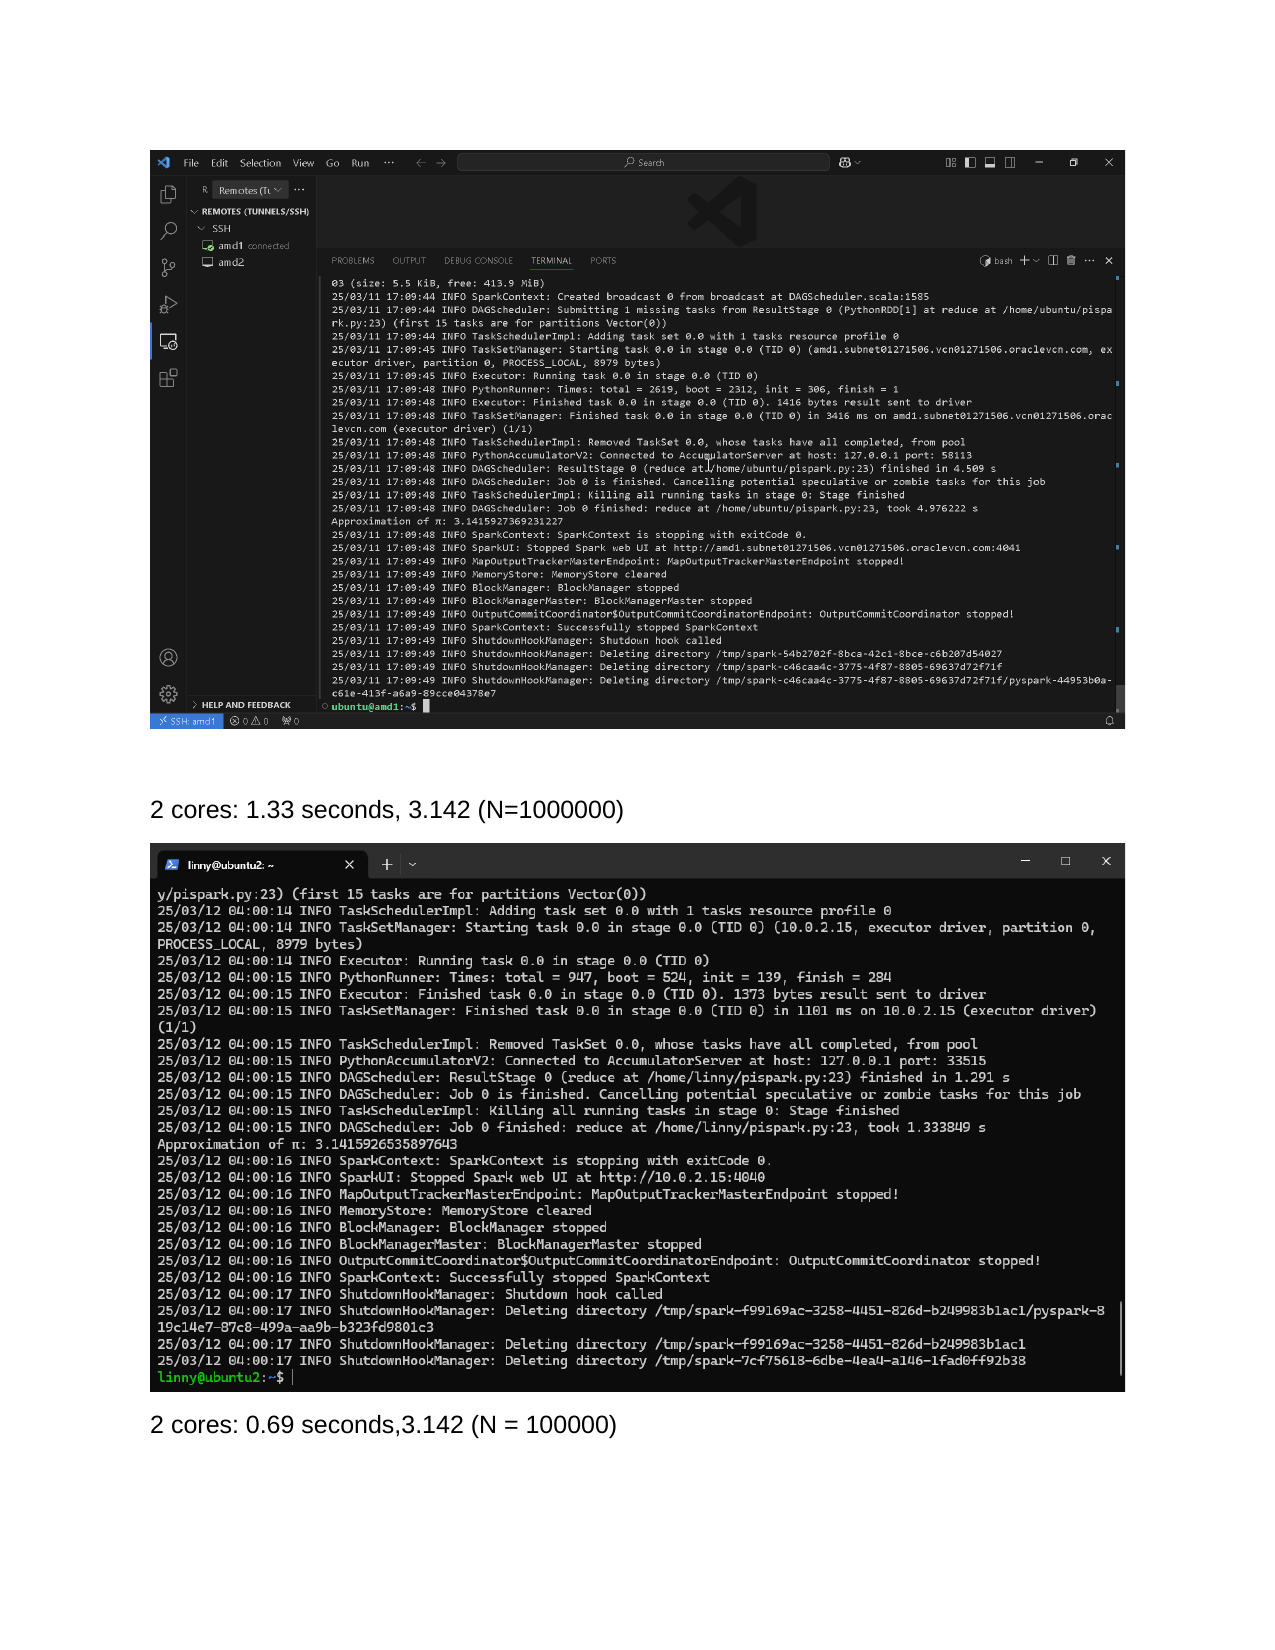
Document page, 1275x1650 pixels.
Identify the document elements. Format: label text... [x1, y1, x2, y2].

picture [150, 150, 1125, 729]
text 2 cores: 1.33 seconds, 3.142 (N=1000000) [150, 796, 1125, 824]
text 2 cores: 0.69 seconds,3.142 (N = 100000) [150, 1411, 1125, 1439]
picture [150, 843, 1125, 1392]
